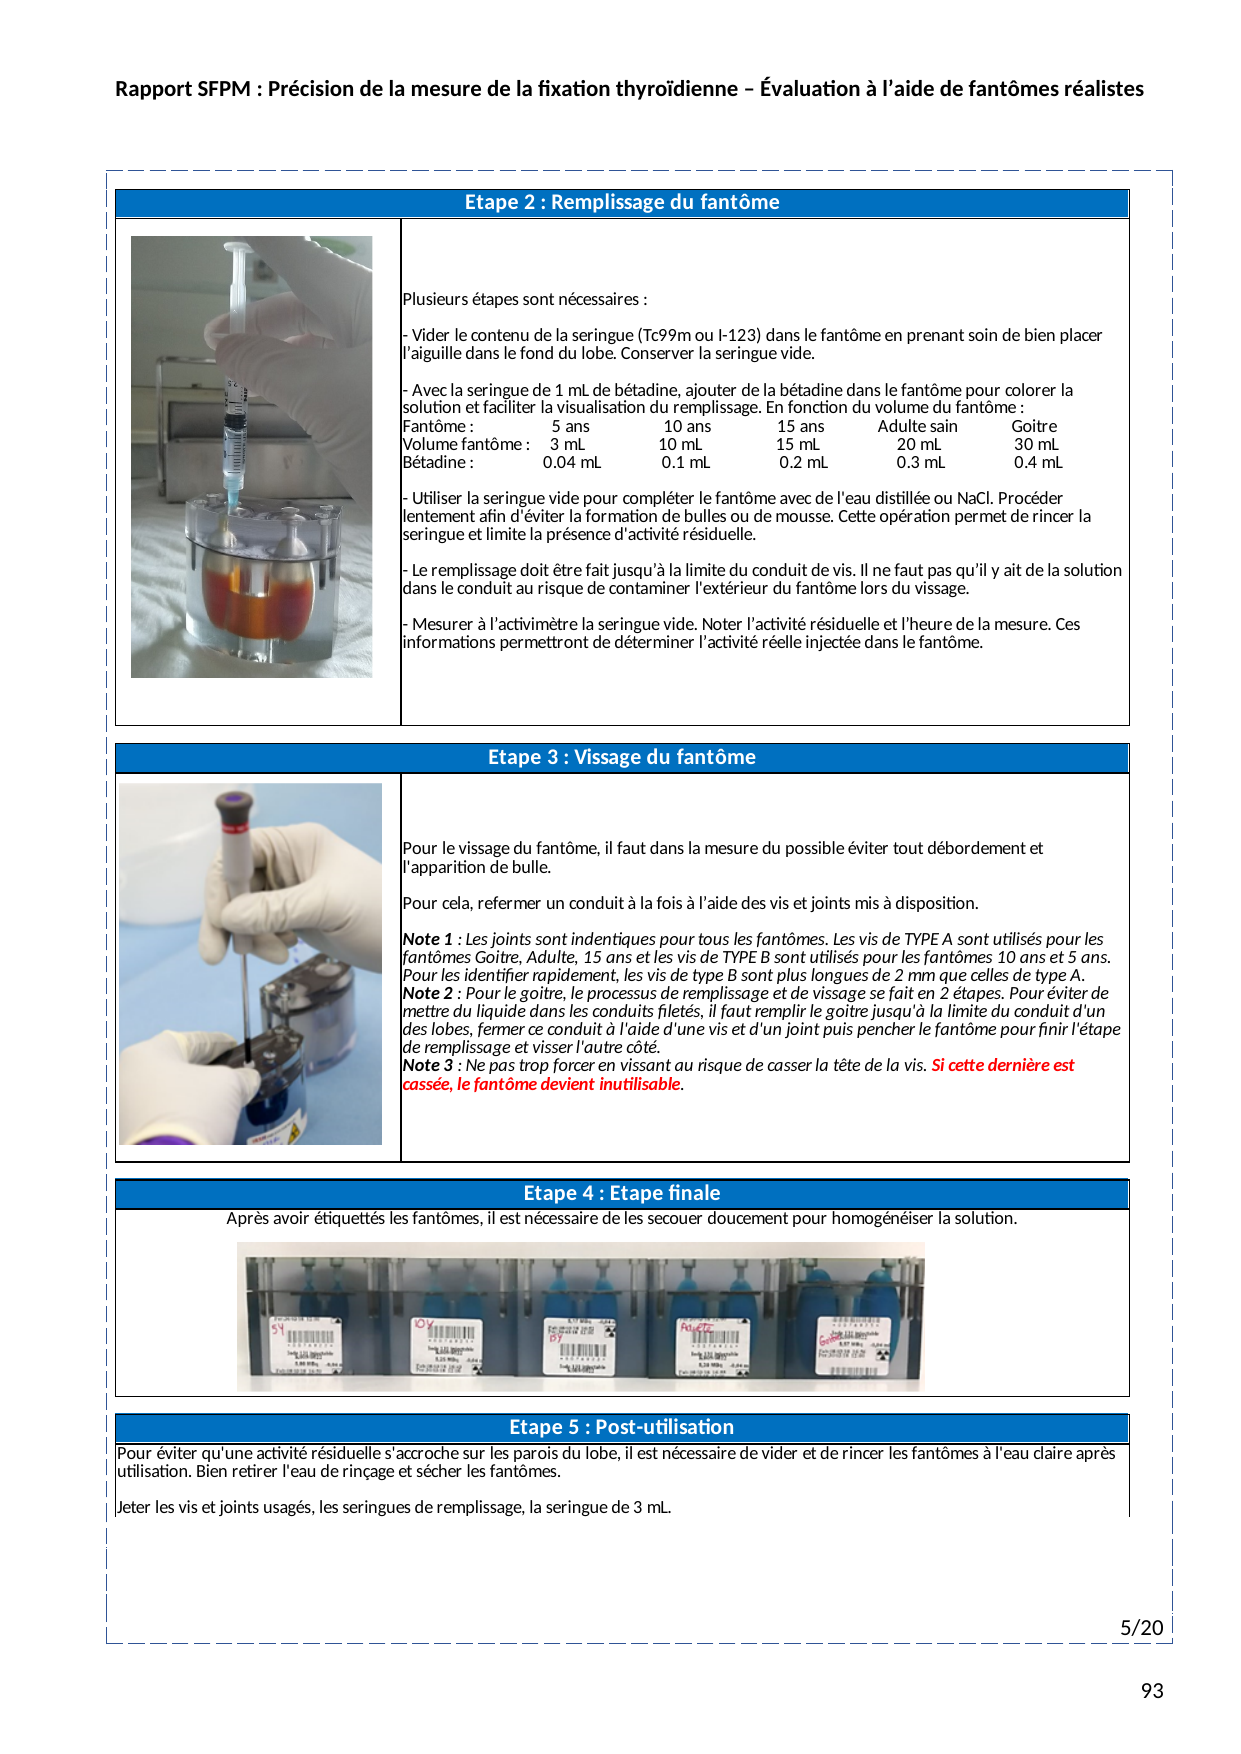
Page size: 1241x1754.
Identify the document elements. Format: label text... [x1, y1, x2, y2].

text 5/20 [106, 1610, 1173, 1644]
